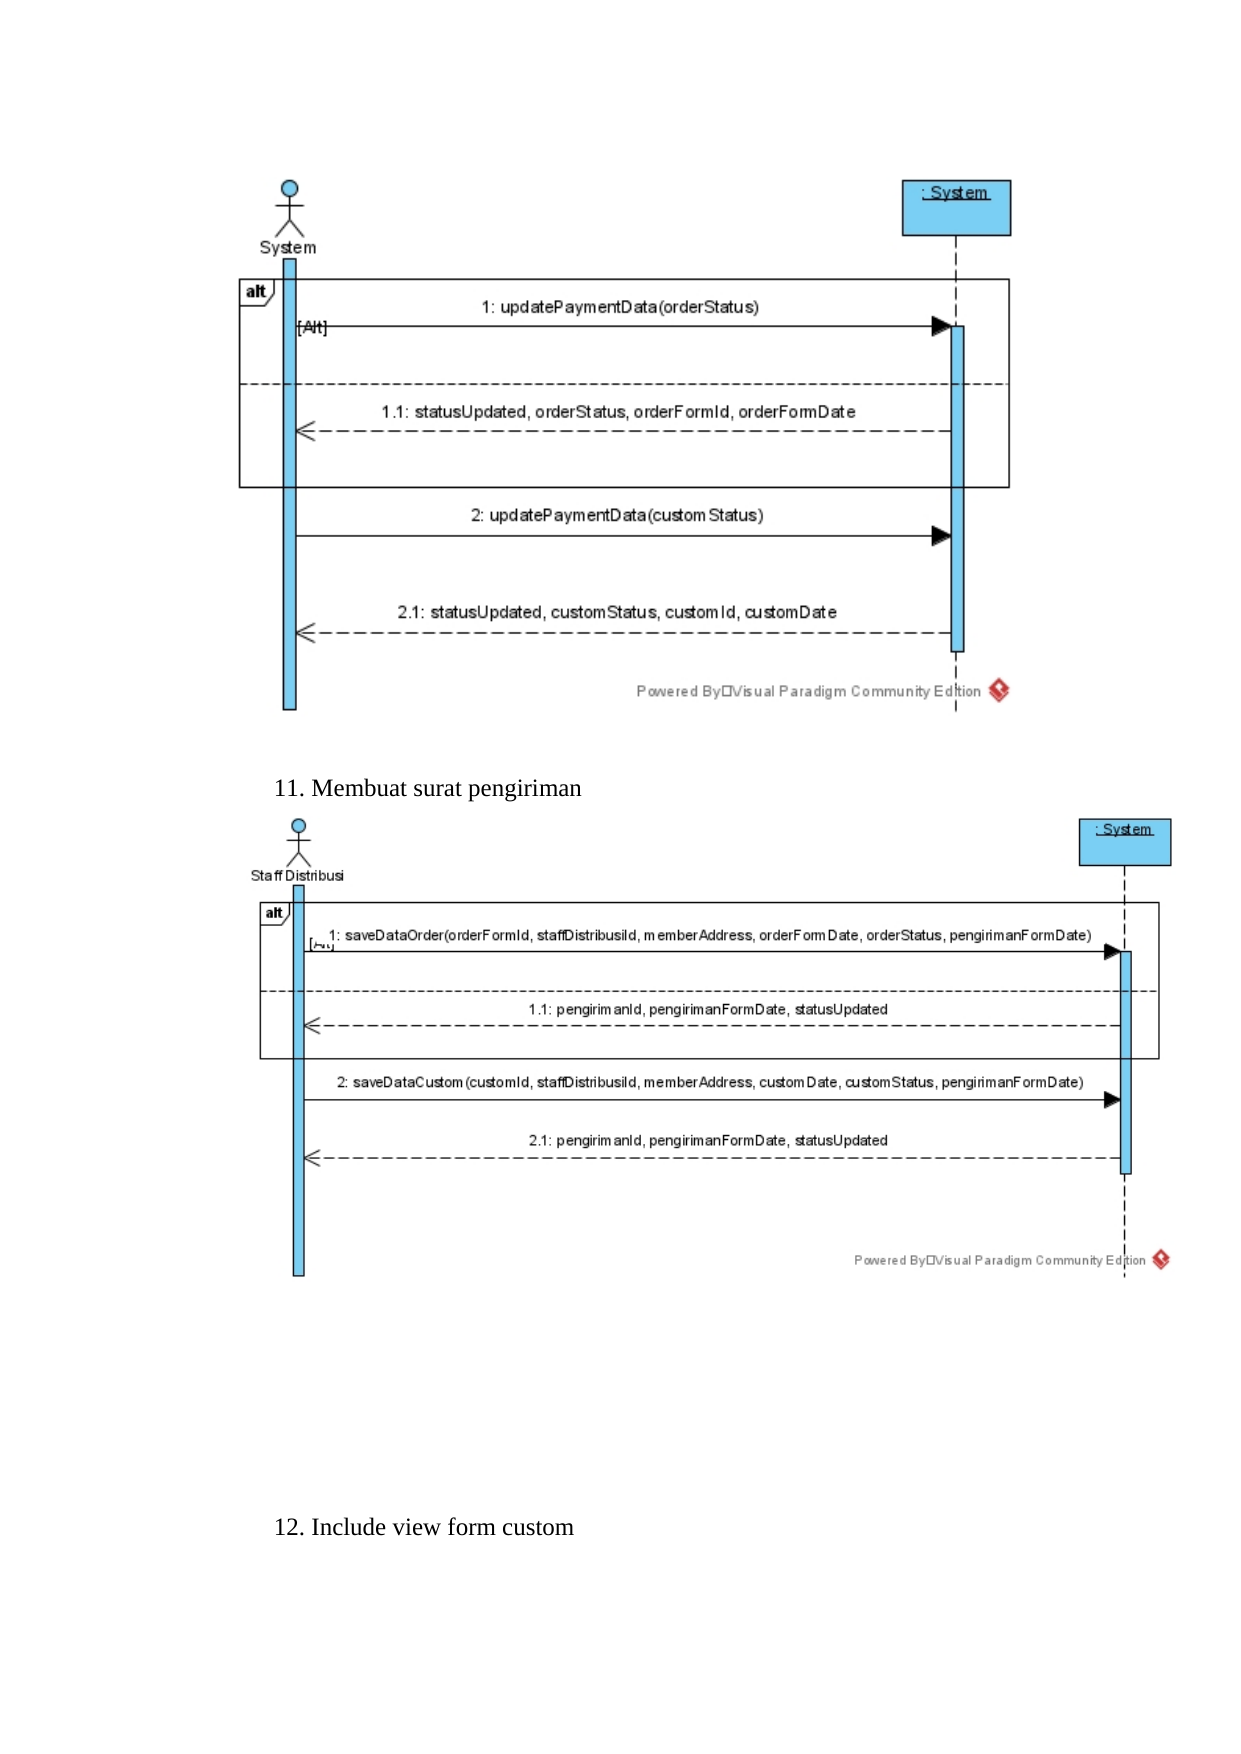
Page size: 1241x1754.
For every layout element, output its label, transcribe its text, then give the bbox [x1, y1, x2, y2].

list Include view form custom [274, 1512, 1063, 1540]
picture [236, 816, 1177, 1282]
list Membuat surat pengiriman [274, 773, 1063, 802]
picture [236, 177, 1018, 717]
